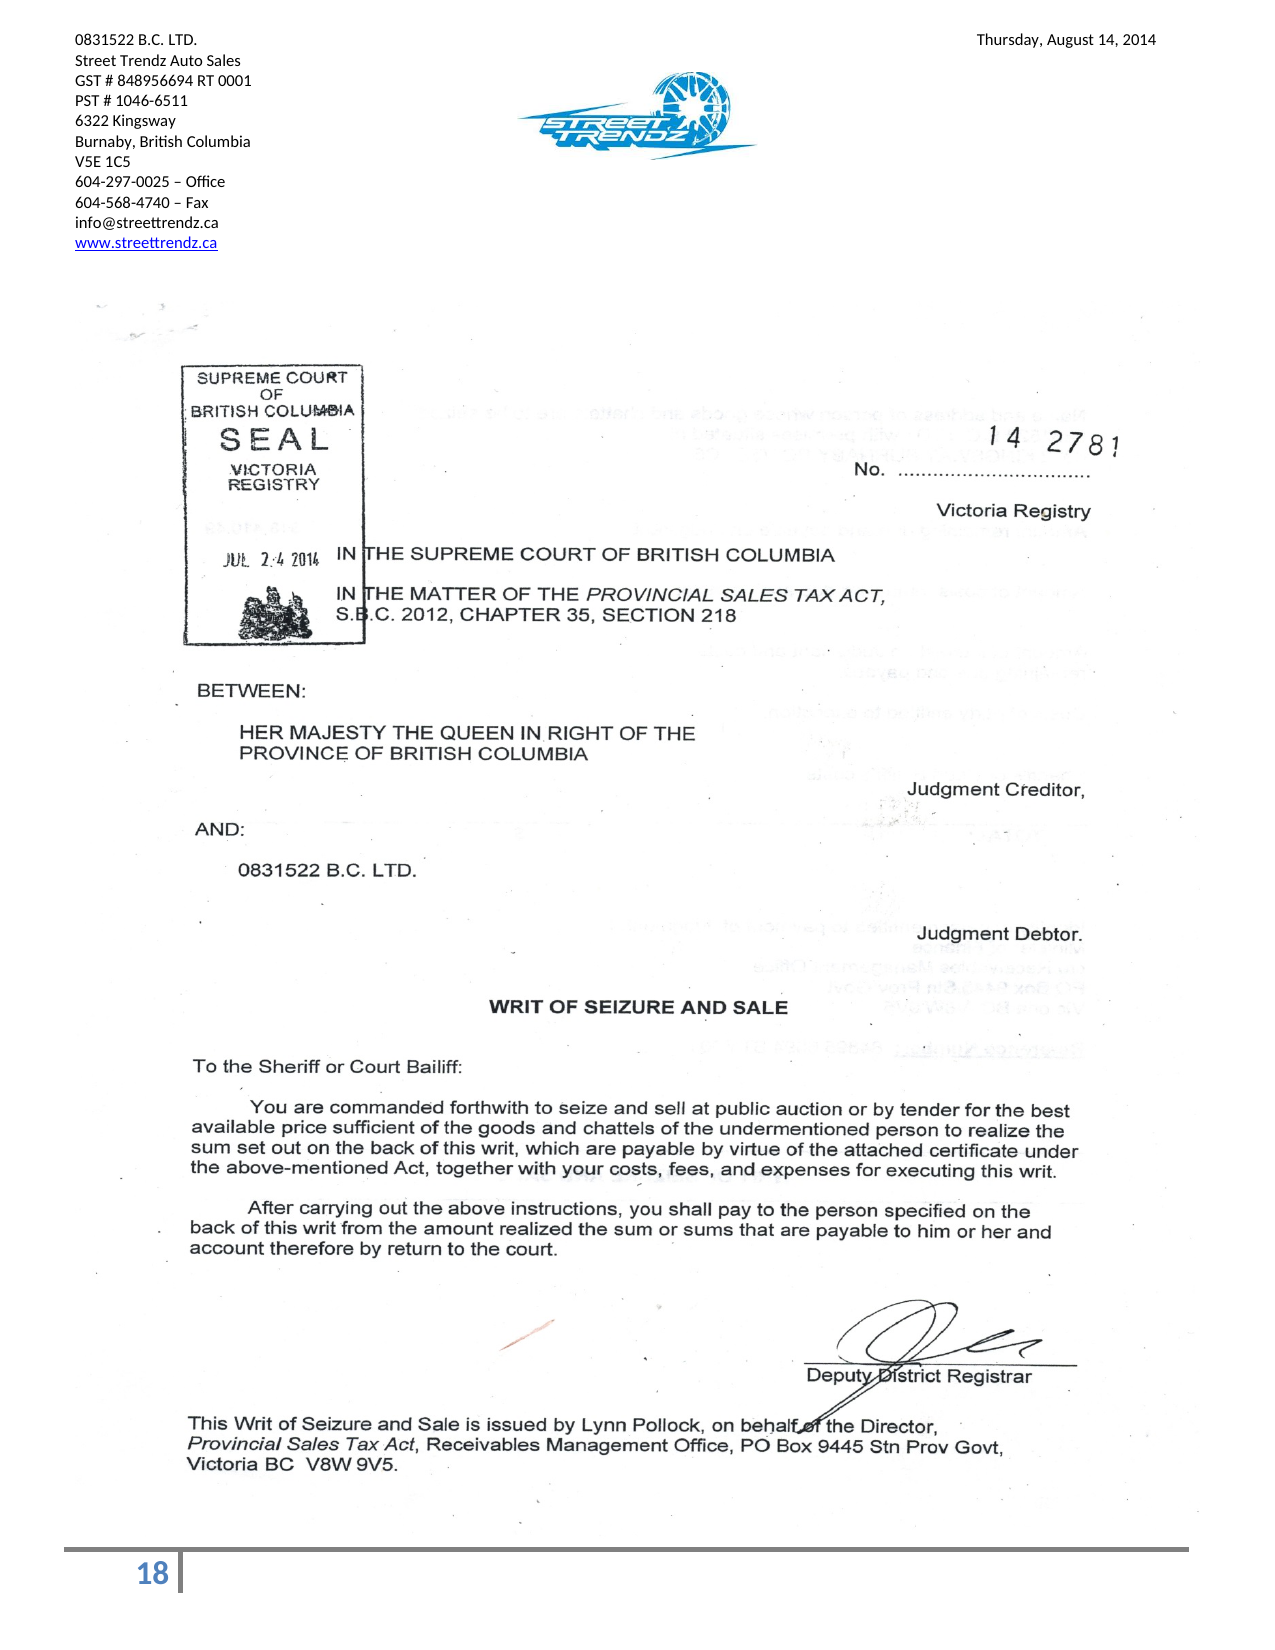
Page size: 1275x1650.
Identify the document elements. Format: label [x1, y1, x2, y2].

picture [517, 72, 758, 160]
picture [75, 301, 1200, 1539]
